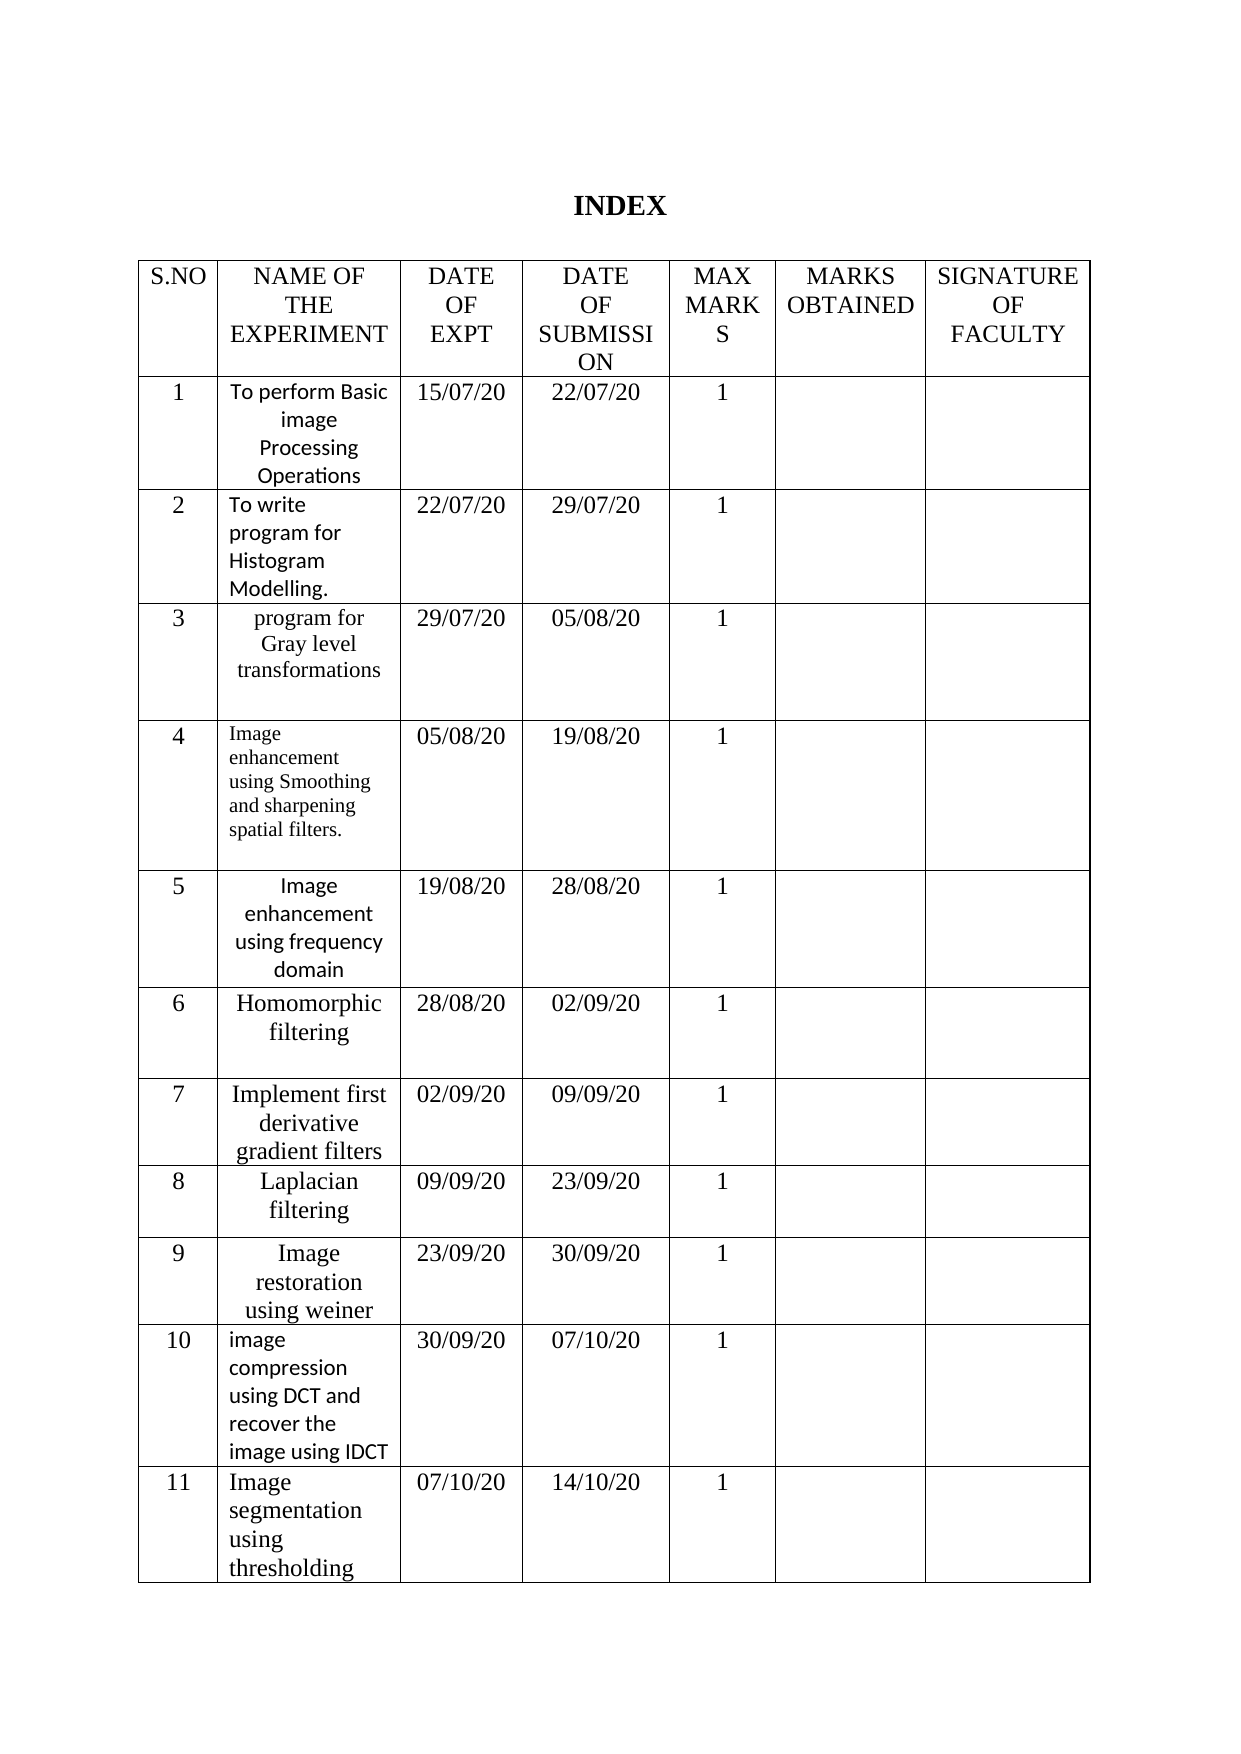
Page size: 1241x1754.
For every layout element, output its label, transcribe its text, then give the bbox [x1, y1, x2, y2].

table_cell 19/08/20 [523, 721, 669, 870]
table_cell [926, 988, 1089, 1078]
table_cell 7 [139, 1079, 217, 1165]
table_cell 9 [139, 1238, 217, 1324]
table_cell [926, 1467, 1089, 1582]
table_cell [926, 1325, 1089, 1466]
table_cell 1 [670, 1325, 775, 1466]
table_header MAX MARKS [670, 261, 775, 376]
table_cell 28/08/20 [523, 871, 669, 987]
table_cell 07/10/20 [523, 1325, 669, 1466]
table_cell 11 [139, 1467, 217, 1582]
table_cell Laplacian filtering [218, 1166, 400, 1237]
table_cell [776, 1325, 925, 1466]
table_cell 28/08/20 [401, 988, 522, 1078]
table_cell 1 [670, 988, 775, 1078]
table_cell 29/07/20 [401, 604, 522, 720]
table_cell 1 [670, 1079, 775, 1165]
table_cell [926, 721, 1089, 870]
table_cell 1 [670, 1238, 775, 1324]
table_cell 05/08/20 [401, 721, 522, 870]
table_cell [776, 1467, 925, 1582]
table_header DATE OF EXPT [401, 261, 522, 376]
table_cell [776, 721, 925, 870]
table_cell Homomorphic filtering [218, 988, 400, 1078]
table_cell [926, 871, 1089, 987]
table_cell 09/09/20 [401, 1166, 522, 1237]
table_cell 23/09/20 [401, 1238, 522, 1324]
table_cell [926, 604, 1089, 720]
table_cell image compression using DCT and recover the image using IDCT [218, 1325, 400, 1466]
table_cell To perform Basic image Processing Operations [218, 377, 400, 489]
table_cell 10 [139, 1325, 217, 1466]
table_header NAME OF THE EXPERIMENT [218, 261, 400, 376]
table_cell 02/09/20 [401, 1079, 522, 1165]
table_cell [926, 377, 1089, 489]
table_cell [926, 1238, 1089, 1324]
table_cell 15/07/20 [401, 377, 522, 489]
table_cell [926, 1079, 1089, 1165]
table_cell [776, 988, 925, 1078]
table_cell [776, 490, 925, 602]
table_cell [926, 490, 1089, 602]
table_cell 3 [139, 604, 217, 720]
table_header SIGNATURE OF FACULTY [926, 261, 1089, 376]
table_cell [776, 604, 925, 720]
table_cell 1 [670, 871, 775, 987]
table_cell program for Gray level transformations [218, 604, 400, 720]
table_cell 1 [139, 377, 217, 489]
table_cell 1 [670, 490, 775, 602]
table_header DATE OF SUBMISSION [523, 261, 669, 376]
table_cell 1 [670, 1467, 775, 1582]
table_cell 1 [670, 604, 775, 720]
table_cell [776, 1238, 925, 1324]
table_cell 30/09/20 [401, 1325, 522, 1466]
table_cell 09/09/20 [523, 1079, 669, 1165]
table_cell 22/07/20 [401, 490, 522, 602]
table_cell 1 [670, 377, 775, 489]
table_cell 2 [139, 490, 217, 602]
table_cell Image restoration using weiner [218, 1238, 400, 1324]
table_cell 05/08/20 [523, 604, 669, 720]
table_cell 1 [670, 721, 775, 870]
table_cell Implement first derivative gradient filters [218, 1079, 400, 1165]
table_cell 5 [139, 871, 217, 987]
table_cell 1 [670, 1166, 775, 1237]
table_cell [926, 1166, 1089, 1237]
table_cell 07/10/20 [401, 1467, 522, 1582]
table_cell To write program for Histogram Modelling. [218, 490, 400, 602]
table_cell 23/09/20 [523, 1166, 669, 1237]
table_cell 30/09/20 [523, 1238, 669, 1324]
table_cell Image segmentation using thresholding [218, 1467, 400, 1582]
table_cell 29/07/20 [523, 490, 669, 602]
table_cell 4 [139, 721, 217, 870]
table_cell [776, 1166, 925, 1237]
table_cell [776, 377, 925, 489]
table_cell 02/09/20 [523, 988, 669, 1078]
table_cell 19/08/20 [401, 871, 522, 987]
table_cell Image enhancement using Smoothing and sharpening spatial filters. [218, 721, 400, 870]
table_cell [776, 871, 925, 987]
table_cell 22/07/20 [523, 377, 669, 489]
text INDEX [150, 188, 1090, 222]
table_header S.NO [139, 261, 217, 376]
table_cell 8 [139, 1166, 217, 1237]
table_cell 14/10/20 [523, 1467, 669, 1582]
table_cell Image enhancement using frequency domain [218, 871, 400, 987]
table_cell [776, 1079, 925, 1165]
table_header MARKS OBTAINED [776, 261, 925, 376]
table_cell 6 [139, 988, 217, 1078]
